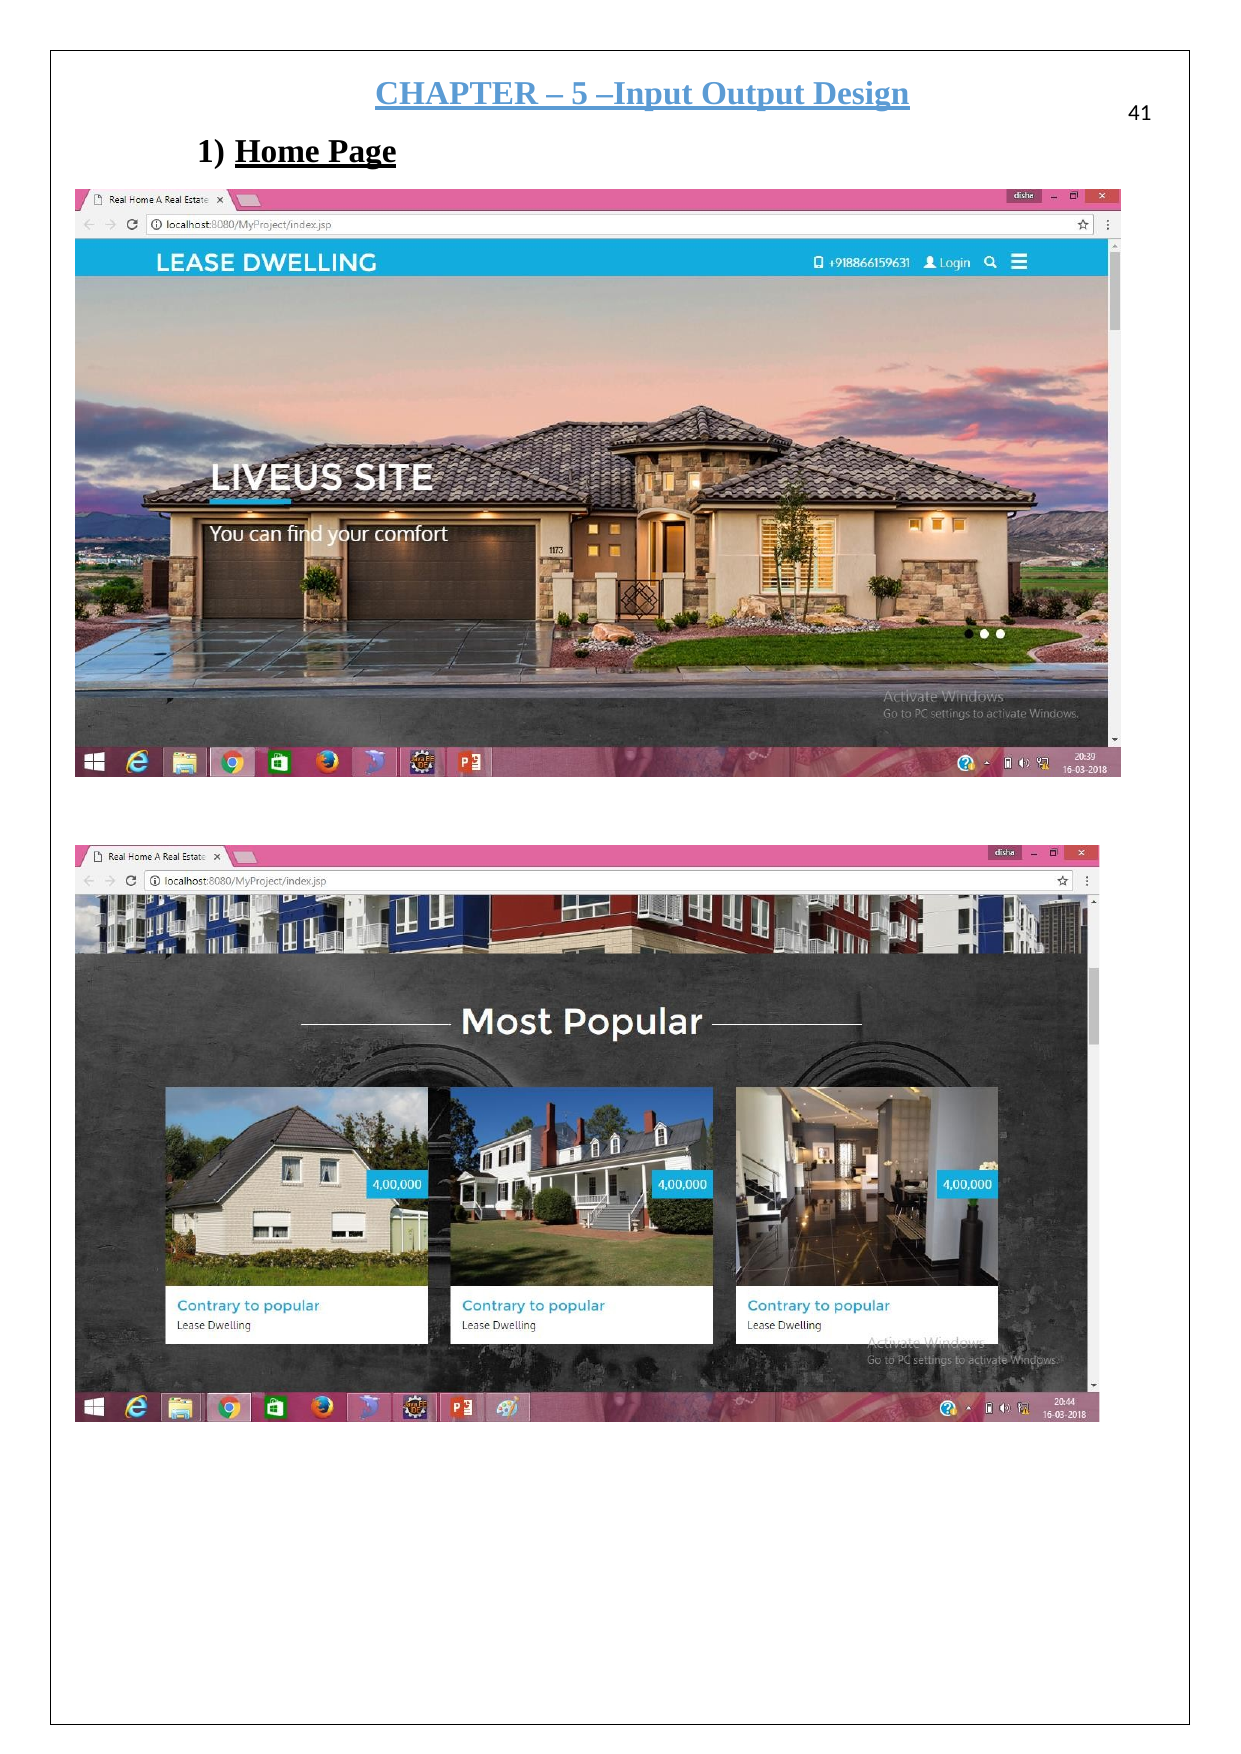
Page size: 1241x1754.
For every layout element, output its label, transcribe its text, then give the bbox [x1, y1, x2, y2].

picture [75, 189, 1121, 777]
picture [75, 845, 1100, 1422]
list Home Page [197, 131, 1188, 169]
picture [994, 249, 1006, 260]
text CHAPTER – 5 –Input Output Design [274, 73, 1010, 111]
